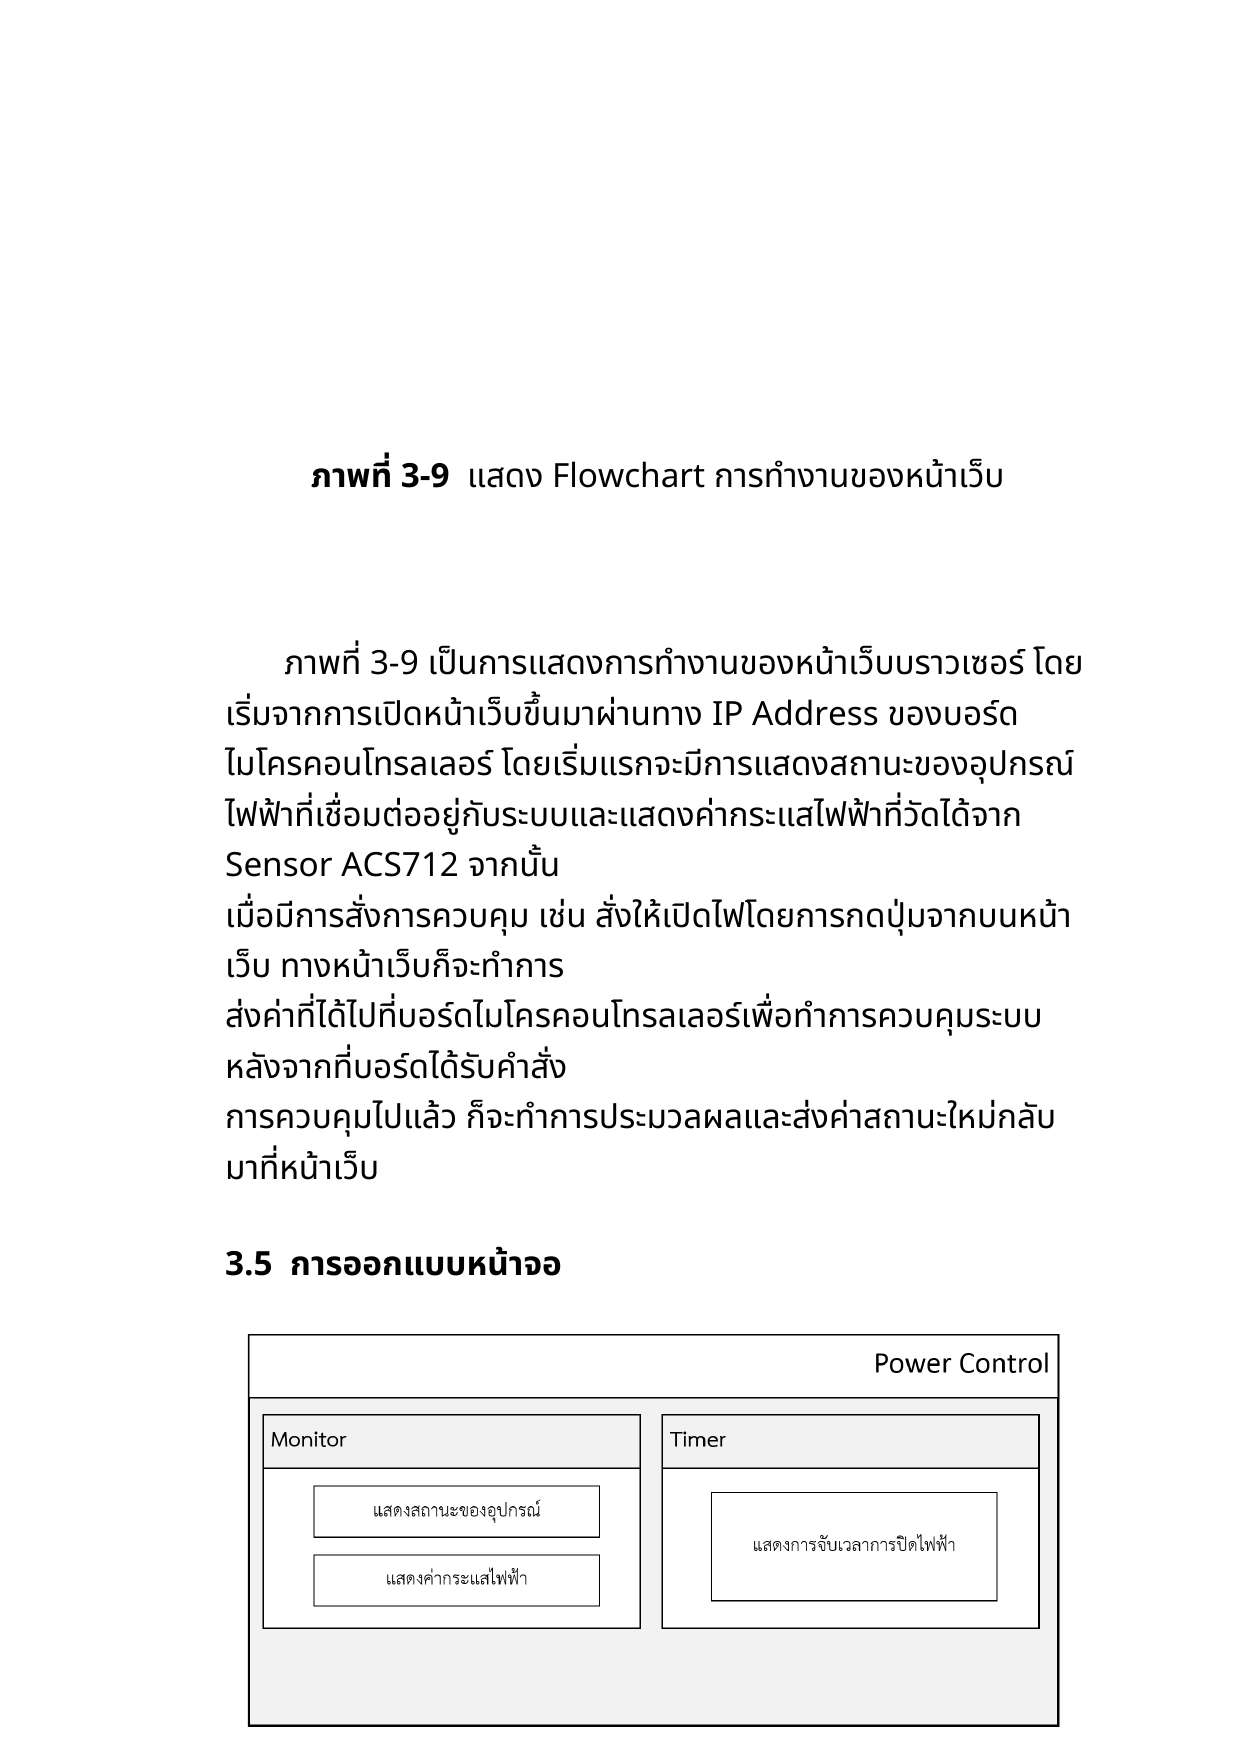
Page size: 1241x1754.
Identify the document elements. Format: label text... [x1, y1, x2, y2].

text 3.5 การออกแบบหน้าจอ [225, 1239, 1090, 1290]
picture [247, 1334, 1075, 1727]
text ภาพที่ 3-9 เป็นการแสดงการทำงานของหน้าเว็บบราวเซอร์ โดยเริ่มจากการเปิดหน้าเว็บขึ้นมาผ่านทาง IP Address ของบอร์ดไมโครคอนโทรลเลอร์ โดยเริ่มแรกจะมีการแสดงสถานะของอุปกรณ์ไฟฟ้าที่เชื่อมต่ออยู่กับระบบและแสดงค่ากระแสไฟฟ้าที่วัดได้จาก Sensor ACS712 จากนั้น เมื่อมีการสั่งการควบคุม เช่น สั่งให้เปิดไฟโดยการกดปุ่มจากบนหน้าเว็บ ทางหน้าเว็บก็จะทำการ ส่งค่าที่ได้ไปที่บอร์ดไมโครคอนโทรลเลอร์เพื่อทำการควบคุมระบบ หลังจากที่บอร์ดได้รับคำสั่ง การควบคุมไปแล้ว ก็จะทำการประมวลผลและส่งค่าสถานะใหม่กลับมาที่หน้าเว็บ [225, 639, 1090, 1194]
text ภาพที่ 3-9 แสดง Flowchart การทำงานของหน้าเว็บ [225, 452, 1090, 503]
